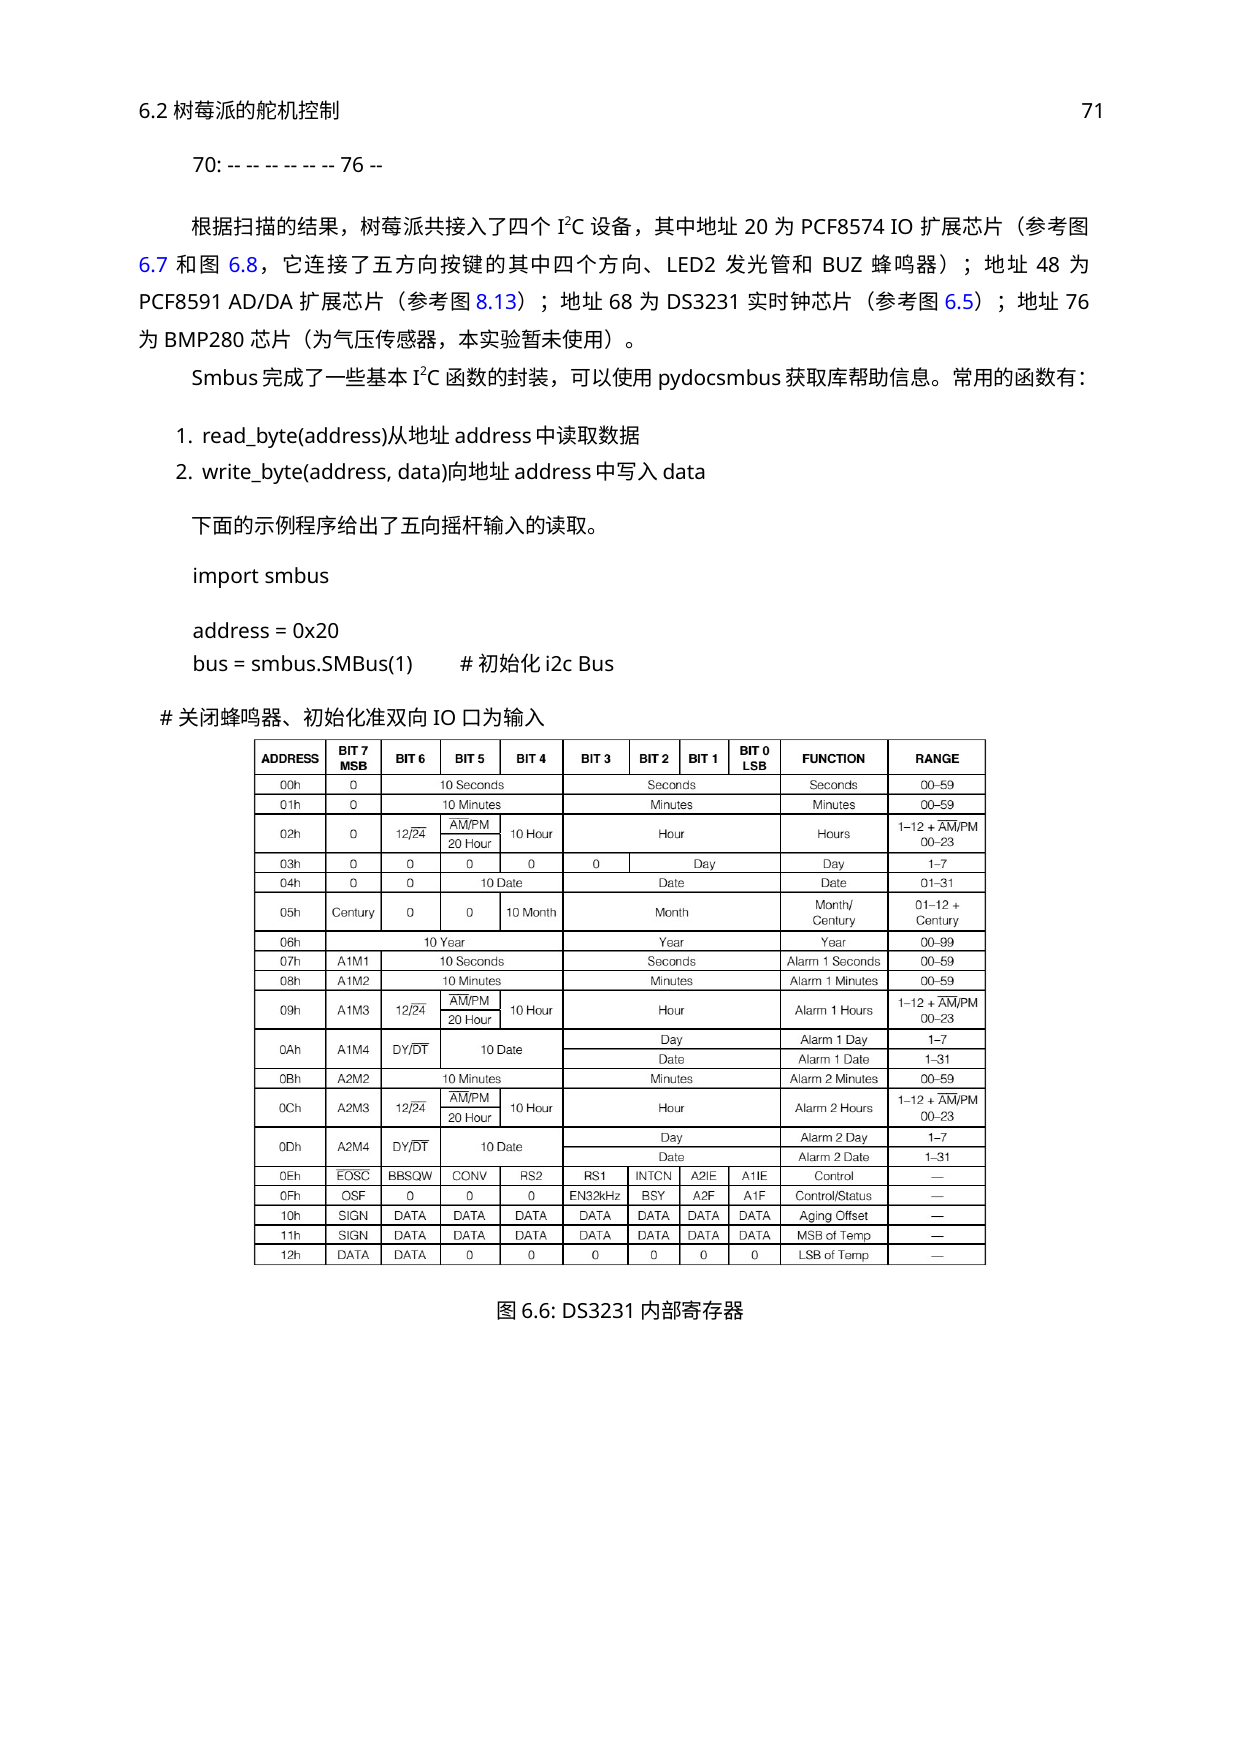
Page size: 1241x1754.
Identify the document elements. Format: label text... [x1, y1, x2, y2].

list read_byte(address)从地址address中读取数据 [175, 419, 1105, 449]
text # 关闭蜂鸣器、初始化准双向 IO 口为输入 [159, 701, 702, 731]
text bus = smbus.SMBus(1) # 初始化i2c Bus [138, 647, 1105, 677]
picture [248, 734, 992, 1267]
text 根据扫描的结果，树莓派共接入了四个 I2C 设备，其中地址 20 为 PCF8574 IO 扩展芯片（参考图6.7 和图 6.8，它连接了五方向按键的其中四个方向、LED2 发光管和 BUZ 蜂鸣器）；地址 48 为 PCF8591 AD/DA 扩展芯片（参考图8.13）；地址 68 为 DS3231 实时钟芯片（参考图6.5）；地址 76 为 BMP280 芯片（为气压传感器，本实验暂未使用）。 [138, 210, 1089, 353]
text address = 0x20 [192, 616, 1105, 644]
text 图6.6: DS3231内部寄存器 [163, 1294, 1077, 1325]
text Smbus完成了一些基本 I2C 函数的封装，可以使用pydocsmbus获取库帮助信息。常用的函数有： [191, 361, 1105, 391]
text import smbus [192, 561, 1105, 589]
list write_byte(address, data)向地址address中写入data [175, 455, 1105, 486]
text 下面的示例程序给出了五向摇杆输入的读取。 [191, 509, 1105, 540]
text 70: -- -- -- -- -- -- 76 -- [192, 150, 1105, 178]
